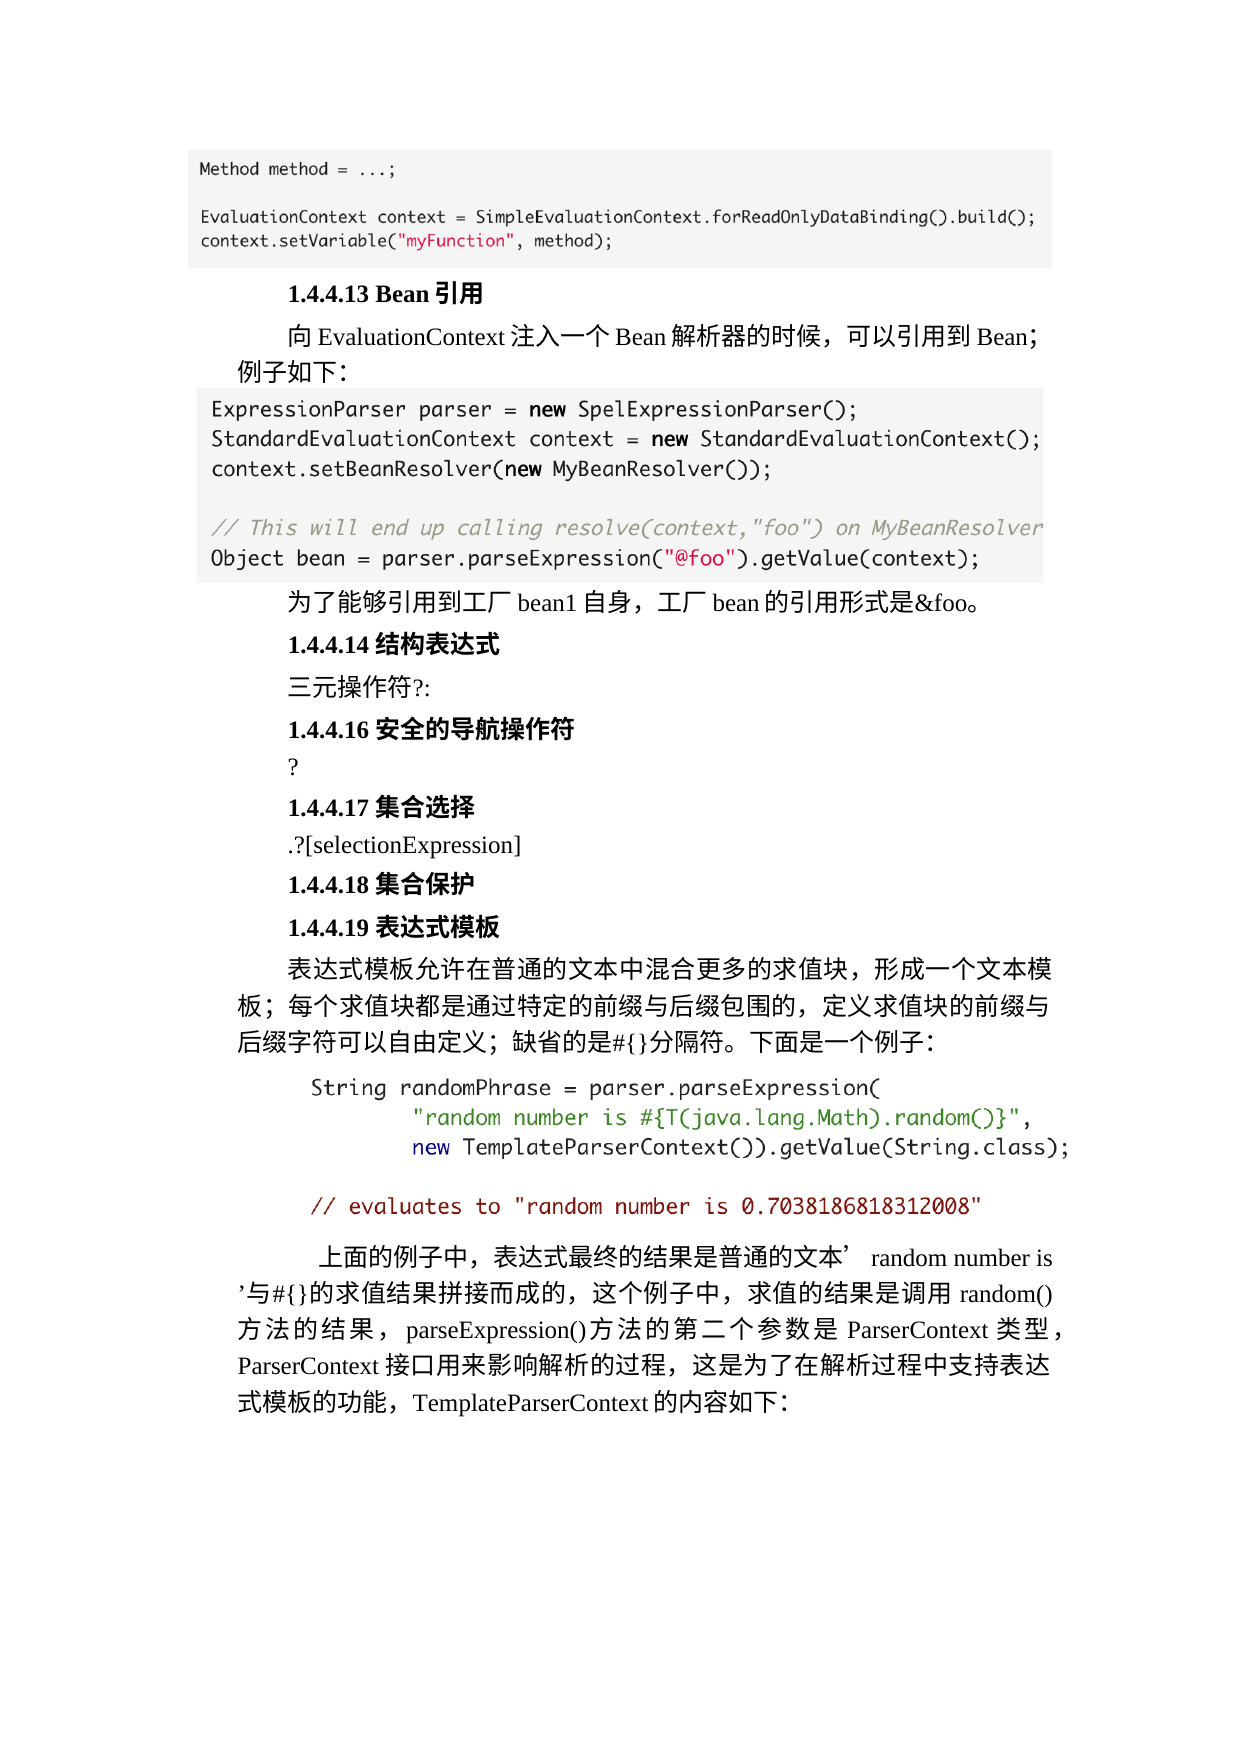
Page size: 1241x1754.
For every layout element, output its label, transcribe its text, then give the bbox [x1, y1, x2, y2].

text 三元操作符?: [237, 667, 1053, 703]
picture [187, 150, 1053, 268]
text 上面的例子中，表达式最终的结果是普通的文本’random number is ’与#{}的求值结果拼接而成的，这个例子中，求值的结果是调用random()方法的结果，parseExpression()方法的第二个参数是ParserContext类型，ParserContext接口用来影响解析的过程，这是为了在解析过程中支持表达式模板的功能，TemplateParserContext的内容如下： [237, 1237, 1053, 1418]
text 为了能够引用到工厂bean1自身，工厂bean的引用形式是&foo。 [237, 582, 1053, 618]
subtitle 1.4.4.18 集合保护 [237, 865, 1053, 901]
picture [287, 1058, 1153, 1237]
picture [196, 388, 1044, 583]
text 表达式模板允许在普通的文本中混合更多的求值块，形成一个文本模板；每个求值块都是通过特定的前缀与后缀包围的，定义求值块的前缀与后缀字符可以自由定义；缺省的是#{}分隔符。下面是一个例子： [237, 950, 1053, 1058]
subtitle 1.4.4.17 集合选择 [237, 787, 1053, 823]
subtitle 1.4.4.16 安全的导航操作符 [237, 710, 1053, 746]
subtitle 1.4.4.14 结构表达式 [237, 625, 1053, 661]
text 向EvaluationContext注入一个Bean解析器的时候，可以引用到Bean；例子如下： [237, 316, 1053, 389]
subtitle 1.4.4.19 表达式模板 [237, 907, 1053, 943]
text ? [237, 752, 1053, 781]
subtitle 1.4.4.13 Bean引用 [237, 274, 1053, 310]
text .?[selectionExpression] [237, 830, 1053, 858]
